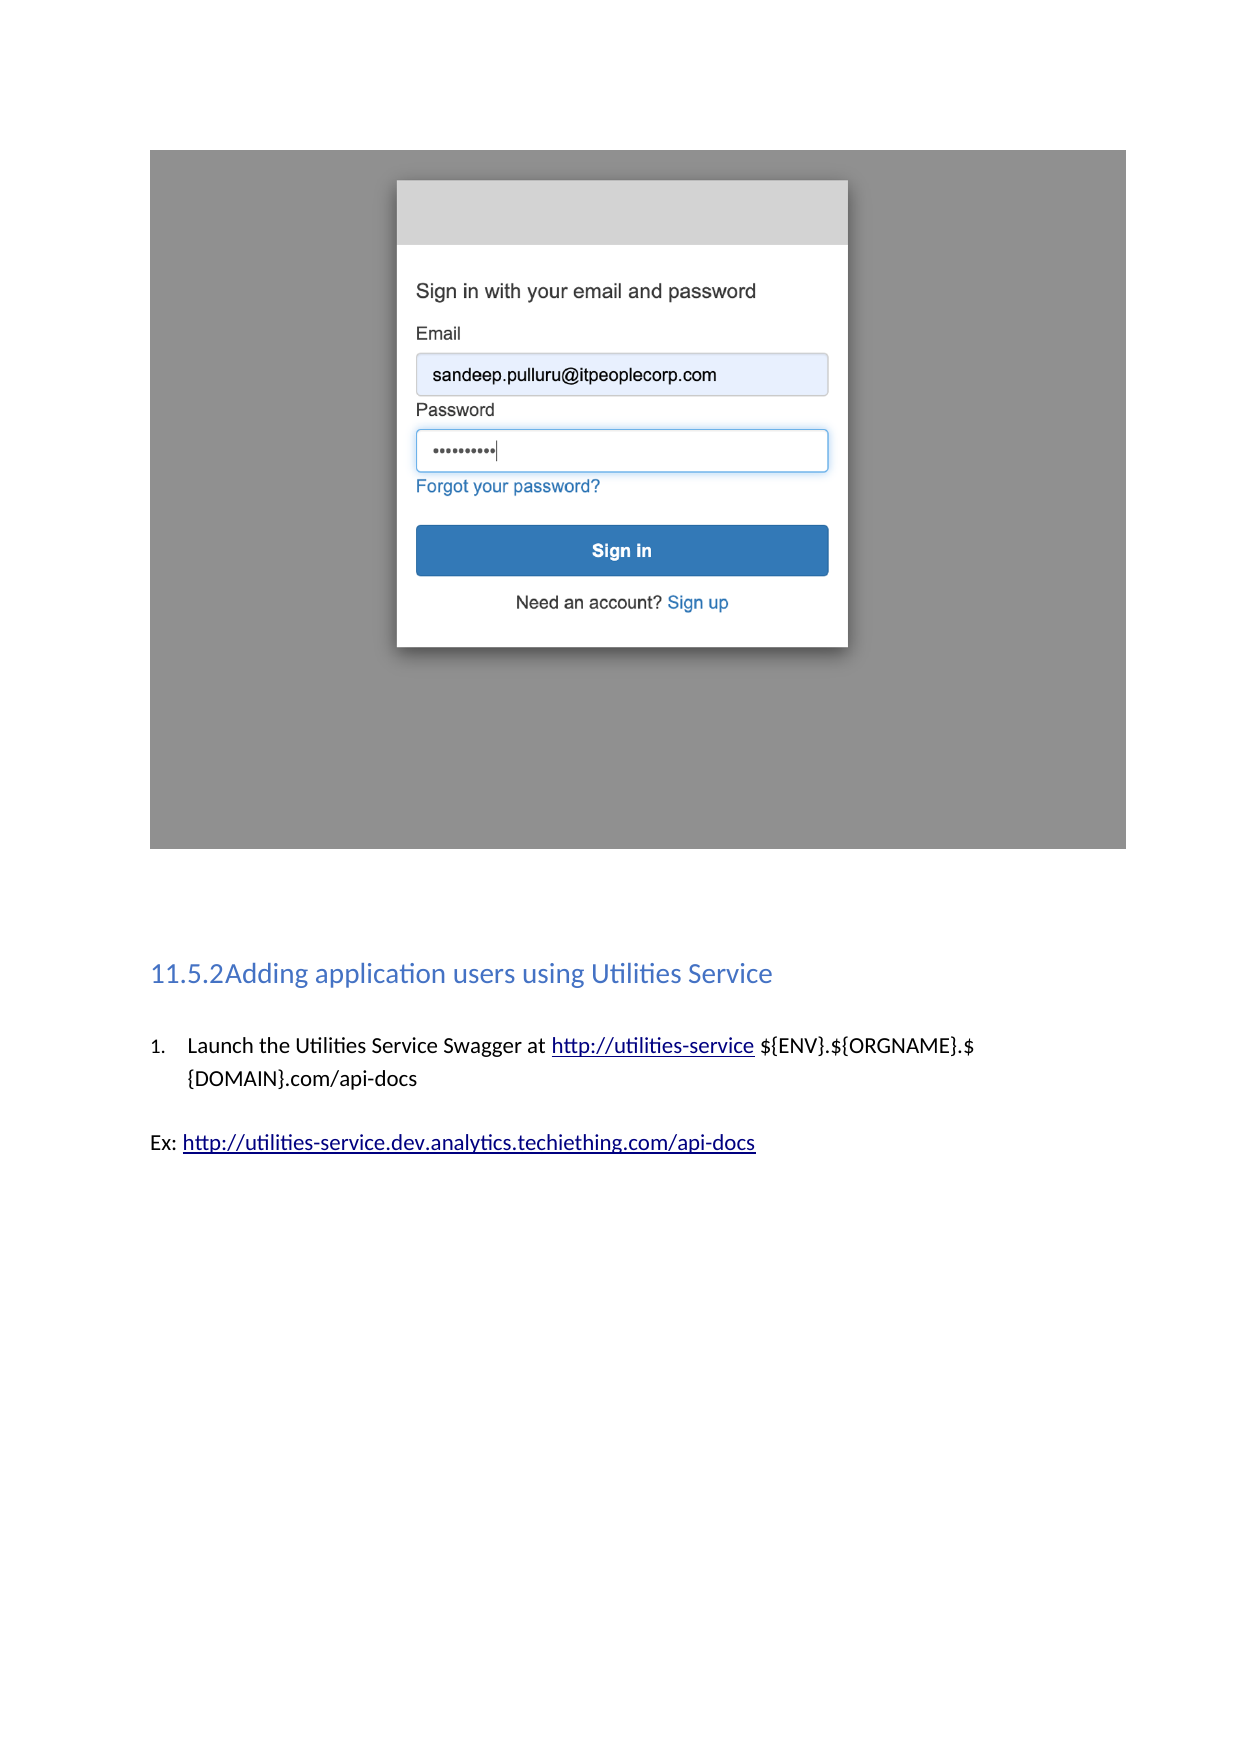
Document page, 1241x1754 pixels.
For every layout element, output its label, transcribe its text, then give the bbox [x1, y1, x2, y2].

text Ex: http://utilities-service.dev.analytics.techiething.com/api-docs [150, 1128, 1090, 1156]
picture [150, 150, 1126, 849]
list Launch the Utilities Service Swagger at http://utilities-service ${ENV}.${ORGNAME}.${DOMAIN}.com/api-docs [150, 1032, 1090, 1092]
subtitle Adding application users using Utilities Service [150, 956, 1090, 991]
